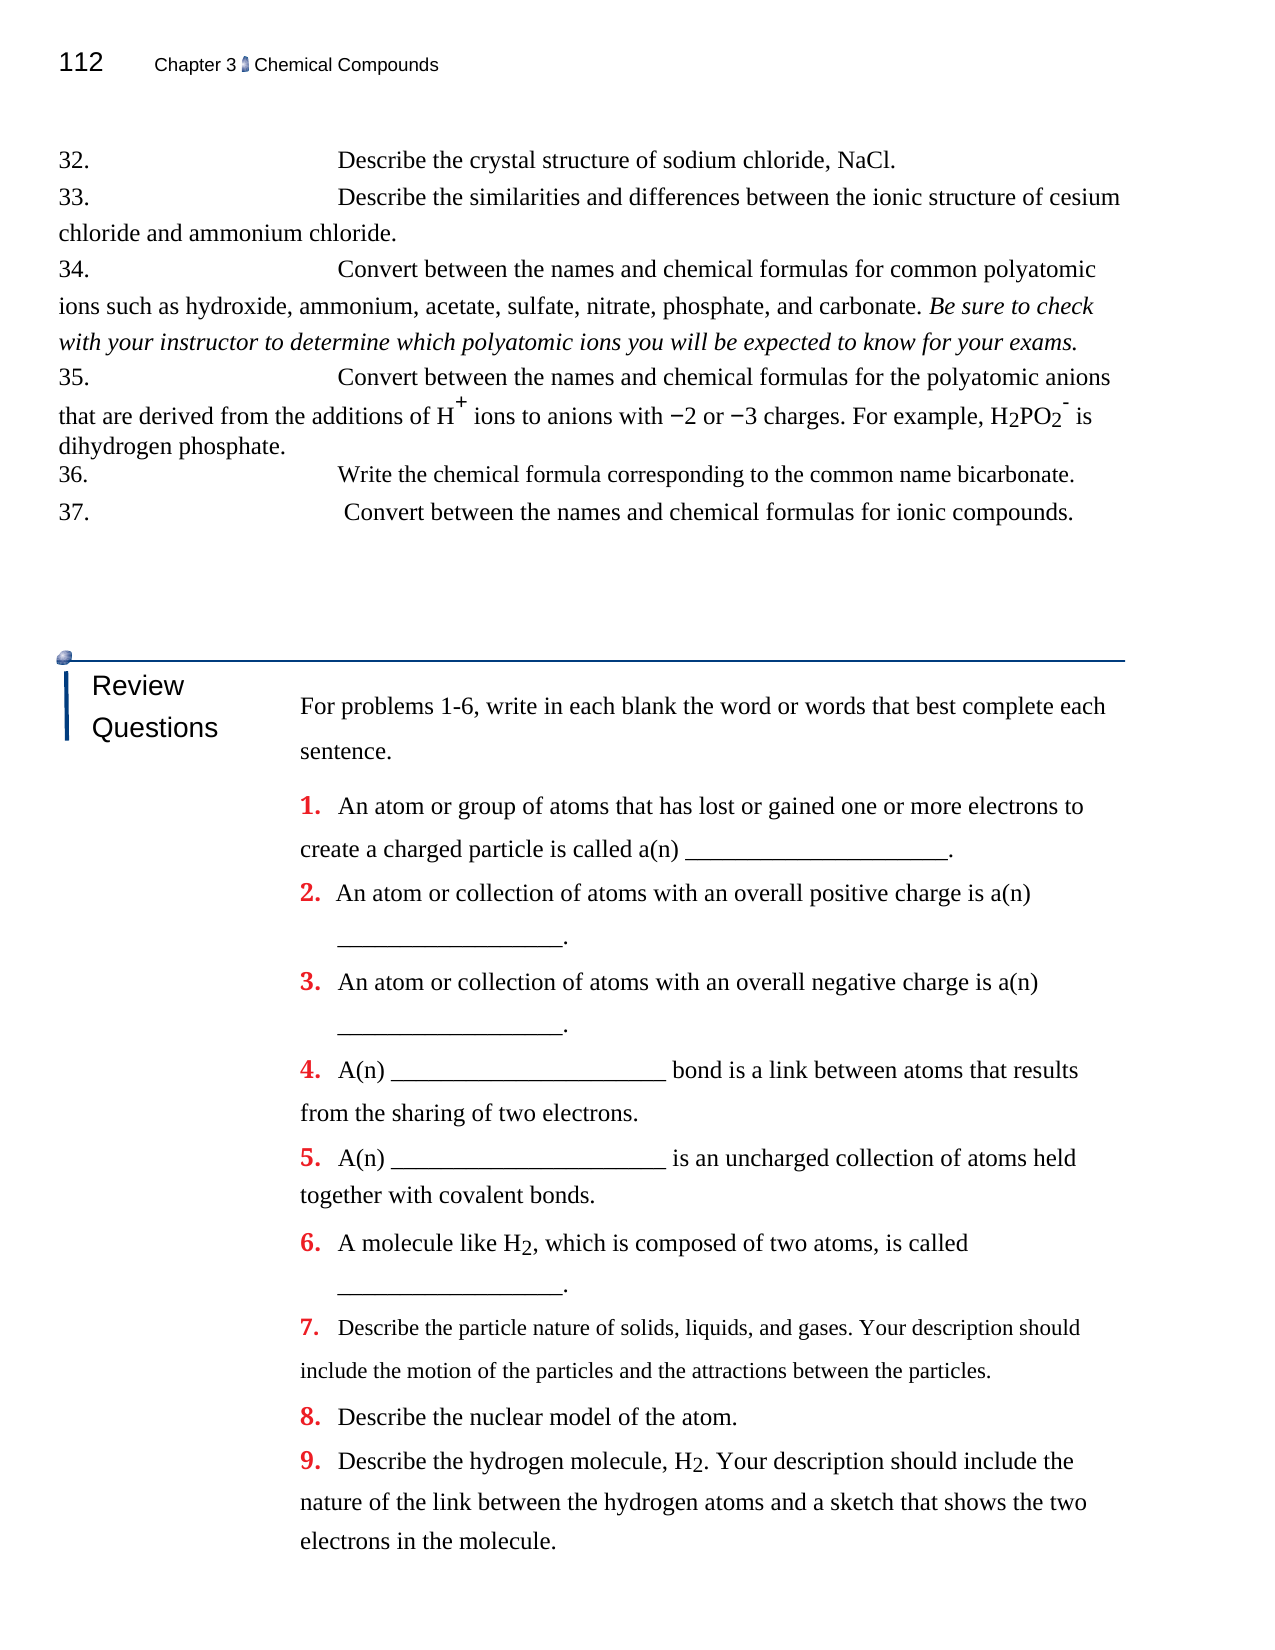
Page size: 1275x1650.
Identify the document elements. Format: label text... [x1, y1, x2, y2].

text __________________. [337, 921, 1125, 950]
list An atom or collection of atoms with an overall positive charge is a(n) [300, 875, 1125, 909]
text For problems 1-6, write in each blank the word or words that best complete each sentence. [300, 691, 1125, 764]
list An atom or group of atoms that has lost or gained one or more electrons to create a charged particle is called a(n) _____________________. [300, 787, 1125, 862]
list An atom or collection of atoms with an overall negative charge is a(n) [300, 963, 1125, 997]
text Review Questions [92, 669, 223, 743]
list Convert between the names and chemical formulas for common polyatomic ions such as hydroxide, ammonium, acetate, sulfate, nitrate, phosphate, and carbonate. Be sure to check with your instructor to determine which polyatomic ions you will be expected to know for your exams. [58, 254, 1125, 356]
list A(n) ______________________ is an uncharged collection of atoms held together with covalent bonds. [300, 1139, 1125, 1209]
list Convert between the names and chemical formulas for the polyatomic anions that are derived from the additions of H+ ions to anions with −2 or −3 charges. For example, H2PO2- is dihydrogen phosphate. [58, 364, 1125, 460]
picture [53, 647, 1125, 665]
text 112 Chapter 3 Chemical Compounds [58, 46, 1125, 77]
text __________________. [337, 1009, 1125, 1038]
list Describe the crystal structure of sodium chloride, NaCl. [58, 145, 1125, 174]
list Write the chemical formula corresponding to the common name bicarbonate. [58, 460, 1125, 488]
list Convert between the names and chemical formulas for ionic compounds. [58, 497, 1125, 525]
list A(n) ______________________ bond is a link between atoms that results from the sharing of two electrons. [300, 1052, 1125, 1127]
list Describe the nuclear model of the atom. [300, 1398, 1125, 1432]
text __________________. [337, 1269, 1125, 1298]
list A molecule like H2, which is composed of two atoms, is called [300, 1217, 1125, 1260]
picture [241, 56, 249, 72]
list Describe the hydrogen molecule, H2. Your description should include the nature of the link between the hydrogen atoms and a sketch that shows the two electrons in the molecule. [300, 1434, 1125, 1555]
list Describe the similarities and differences between the ionic structure of cesium chloride and ammonium chloride. [58, 182, 1125, 247]
list Describe the particle nature of solids, liquids, and gases. Your description should include the motion of the particles and the attractions between the particles. [300, 1311, 1125, 1383]
